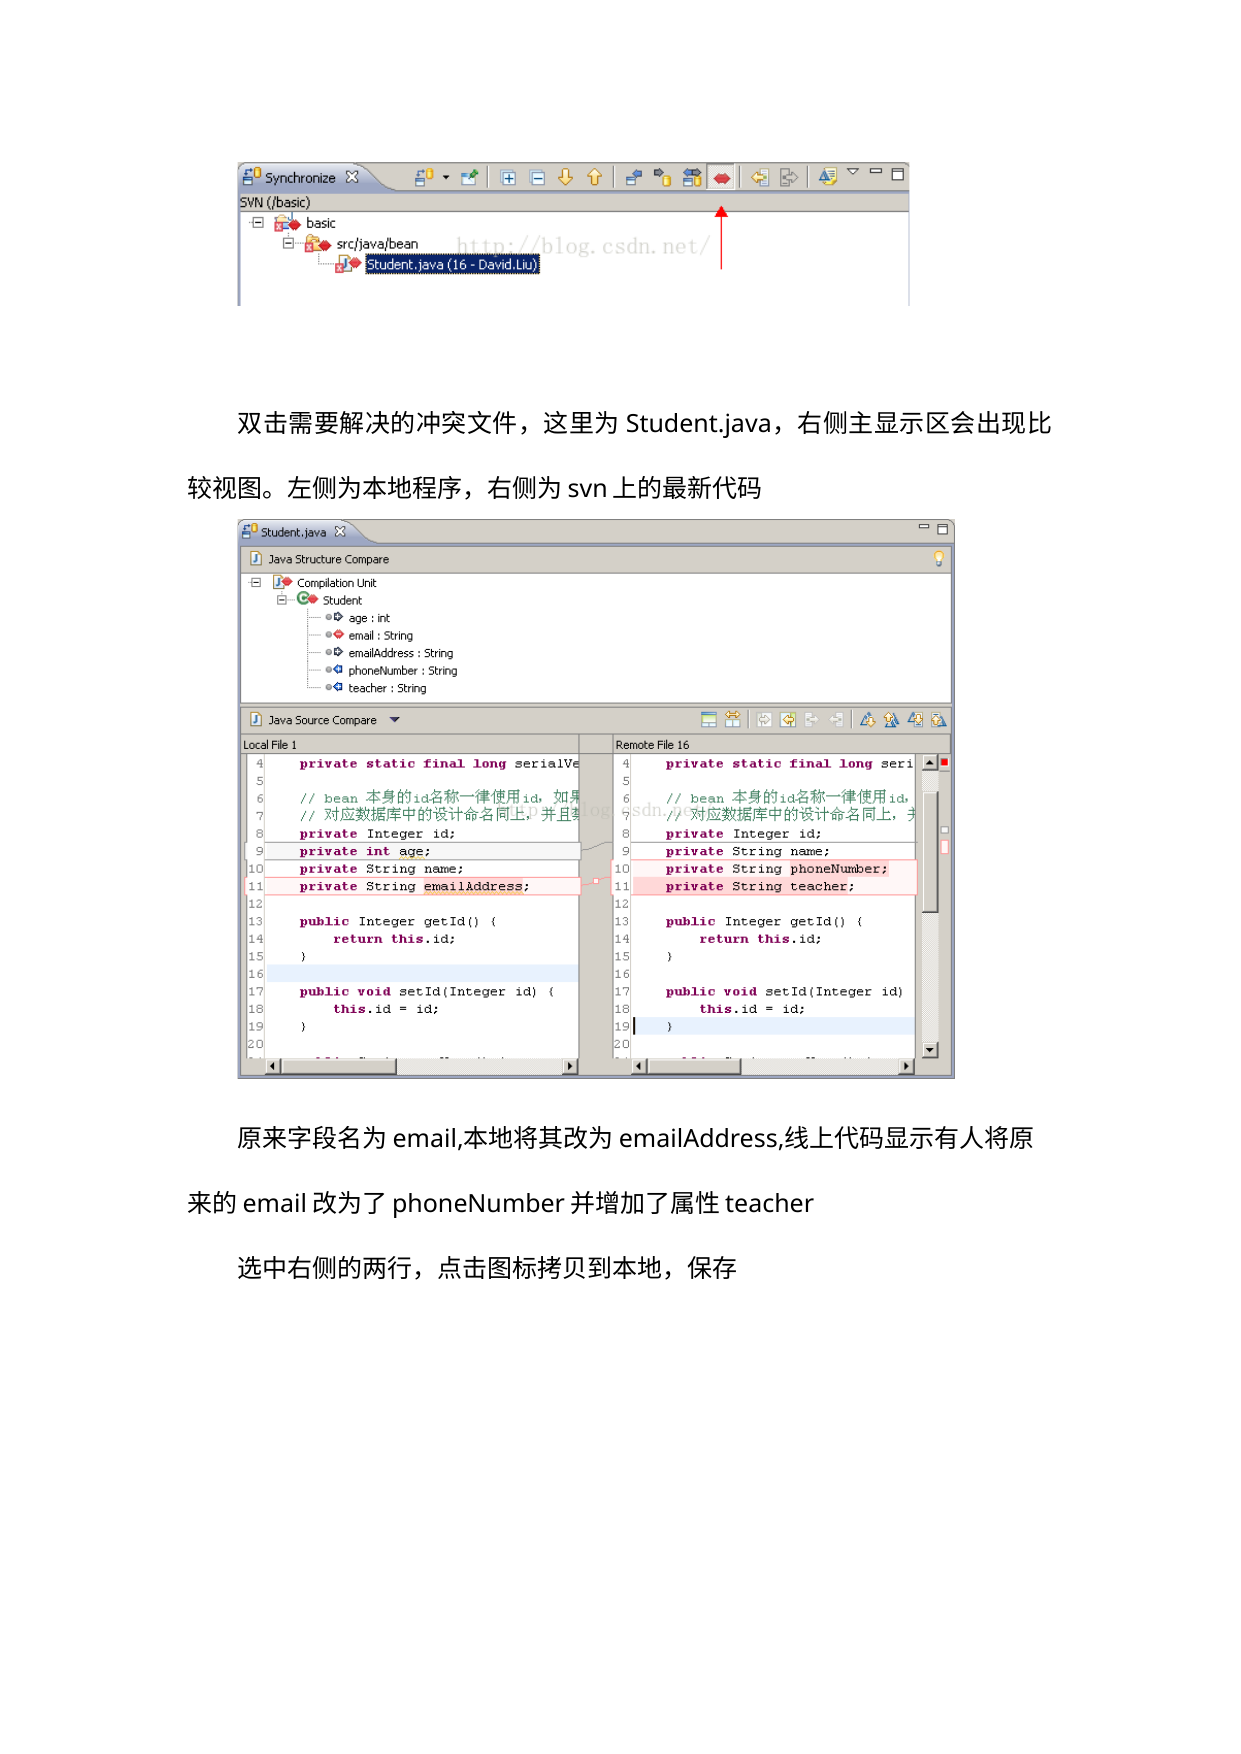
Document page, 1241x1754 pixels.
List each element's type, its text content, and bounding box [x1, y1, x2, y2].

list 双击需要解决的冲突文件，这里为Student.java，右侧主显示区会出现比较视图。左侧为本地程序，右侧为svn上的最新代码 [187, 389, 1053, 519]
list 原来字段名为email,本地将其改为emailAddress,线上代码显示有人将原来的email改为了phoneNumber并增加了属性teacher [187, 1104, 1053, 1234]
picture [237, 162, 910, 306]
picture [237, 519, 955, 1079]
list 选中右侧的两行，点击图标拷贝到本地，保存 [187, 1234, 1053, 1299]
